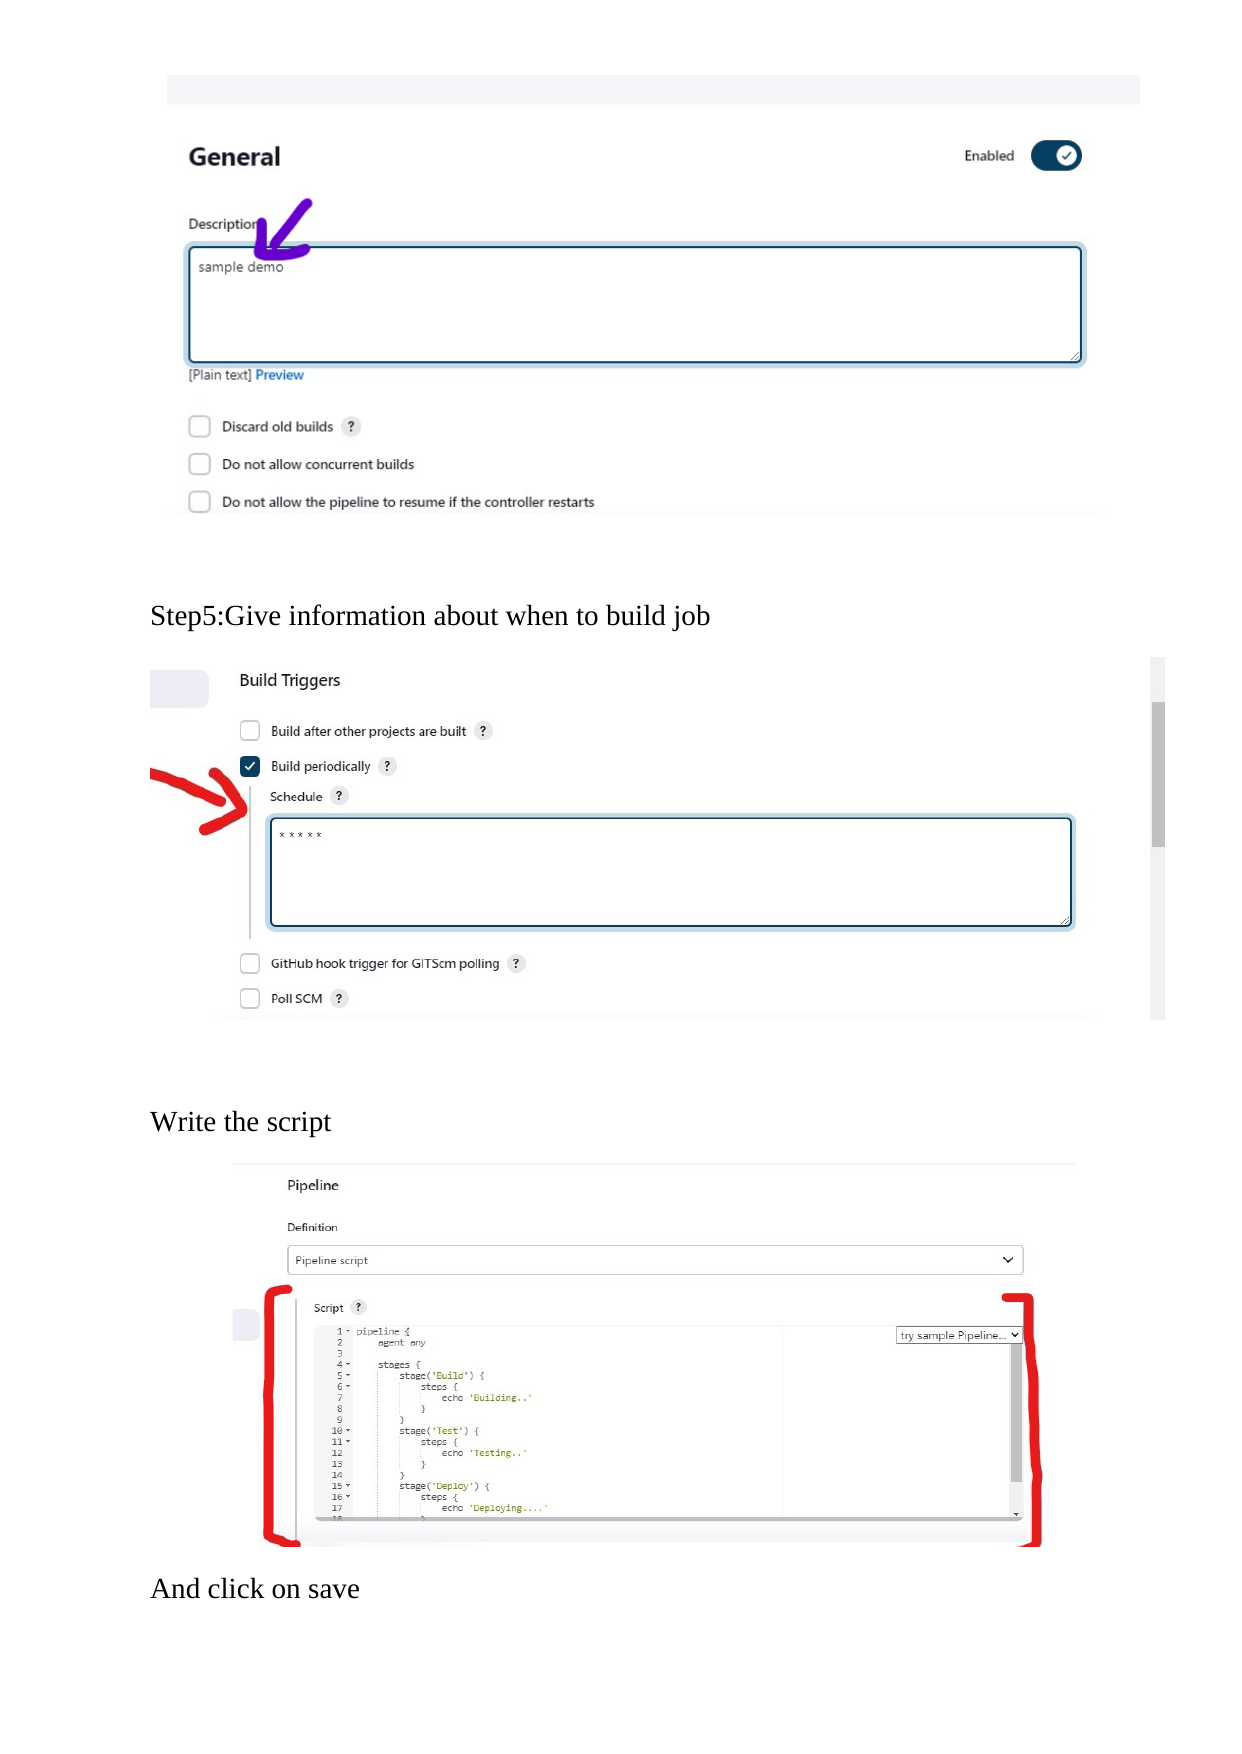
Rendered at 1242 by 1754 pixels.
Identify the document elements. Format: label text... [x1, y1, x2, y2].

text Write the script [150, 1104, 1157, 1138]
picture [232, 1163, 1075, 1547]
picture [150, 657, 1166, 1020]
picture [166, 75, 1141, 514]
text Step5:Give information about when to build job [150, 598, 1157, 631]
text And click on save [150, 1571, 1157, 1605]
